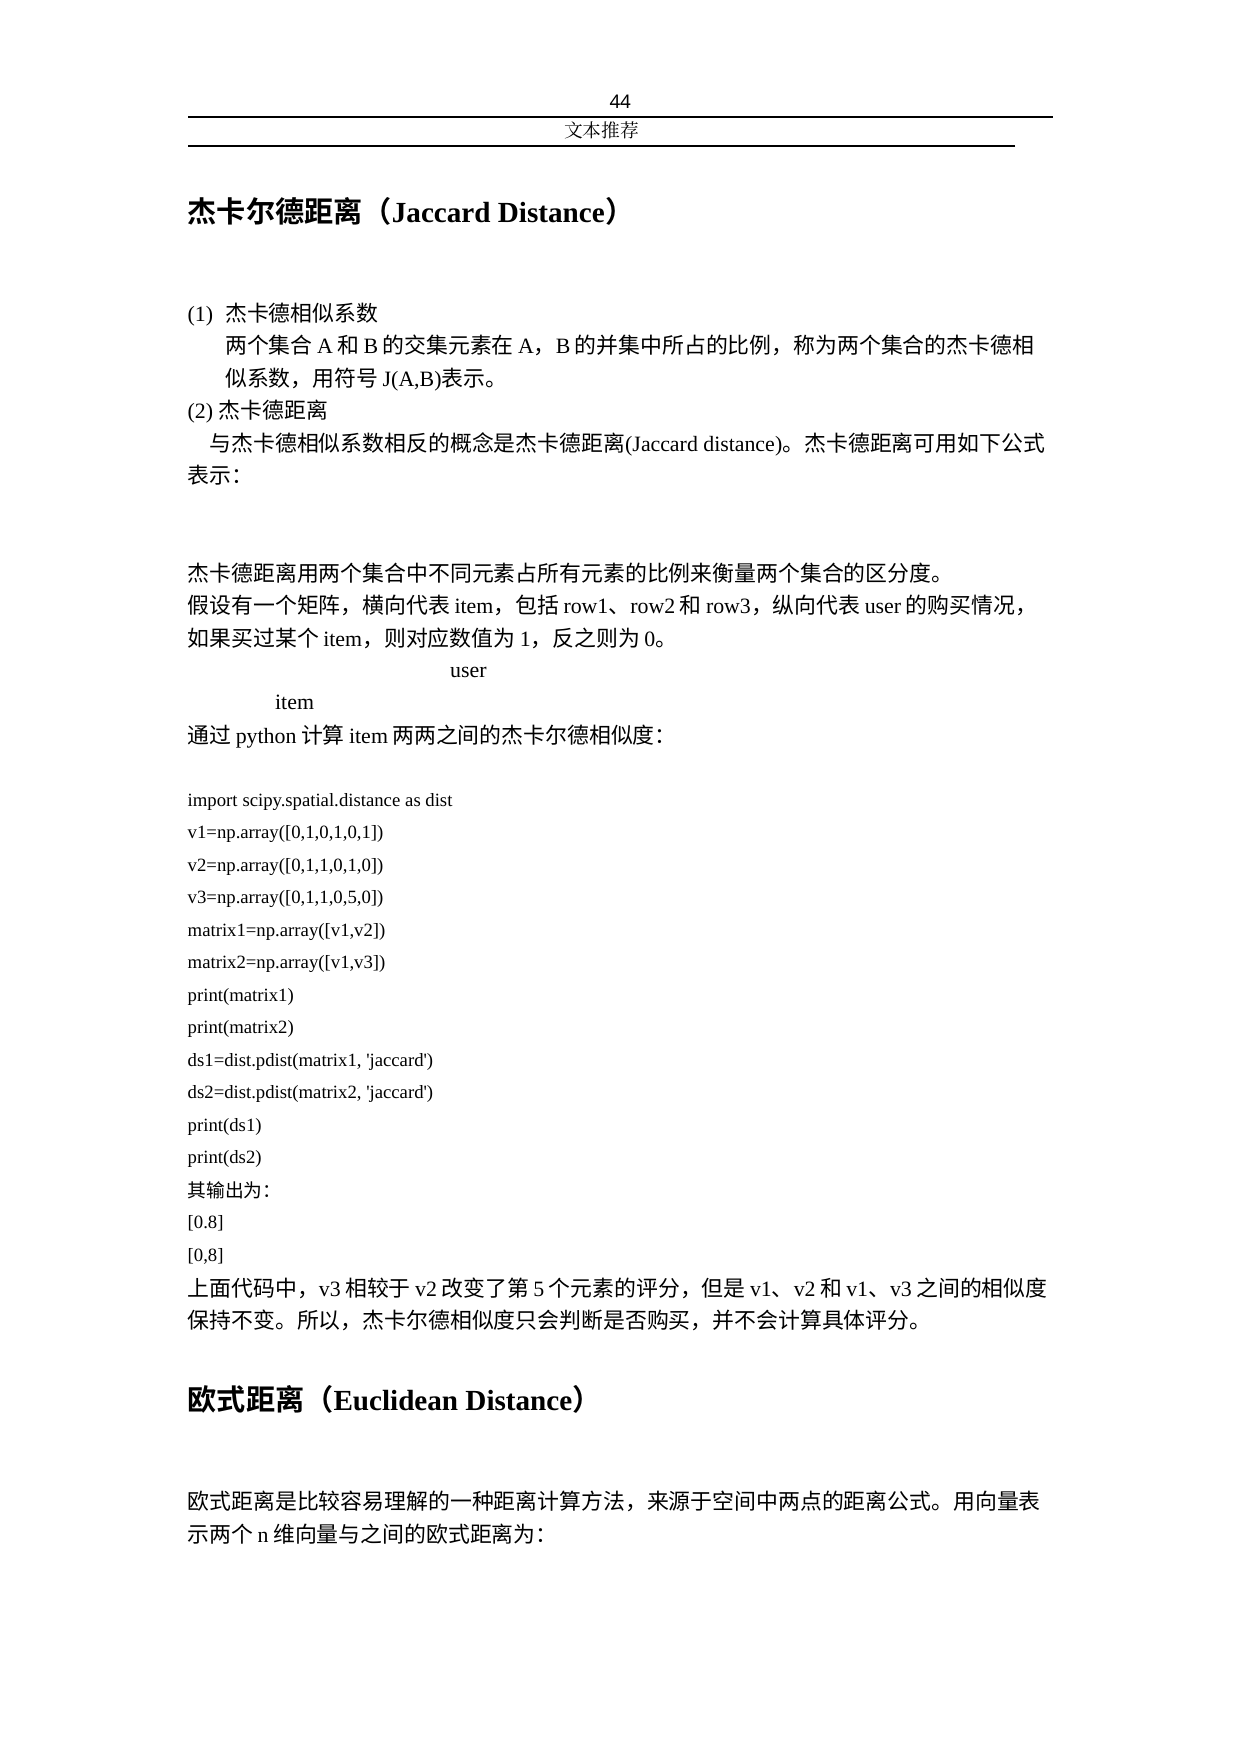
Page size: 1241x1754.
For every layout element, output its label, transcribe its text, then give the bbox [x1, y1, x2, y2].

text matrix2=np.array([v1,v3]) [187, 946, 1053, 978]
text v2=np.array([0,1,1,0,1,0]) [187, 848, 1053, 881]
text matrix1=np.array([v1,v2]) [187, 913, 1053, 946]
text 其输出为： [187, 1173, 1053, 1206]
text print(matrix2) [187, 1011, 1053, 1043]
text (2) 杰卡德距离 与杰卡德相似系数相反的概念是杰卡德距离(Jaccard distance)。杰卡德距离可用如下公式表示： [187, 393, 1053, 491]
list 杰卡德相似系数 两个集合A和B的交集元素在A，B的并集中所占的比例，称为两个集合的杰卡德相似系数，用符号J(A,B)表示。 [187, 296, 1053, 393]
text 假设有一个矩阵，横向代表item，包括row1、row2和row3，纵向代表user的购买情况，如果买过某个item，则对应数值为1，反之则为0。 [187, 588, 1053, 653]
text 上面代码中，v3相较于v2改变了第5个元素的评分，但是v1、v2和v1、v3之间的相似度保持不变。所以，杰卡尔德相似度只会判断是否购买，并不会计算具体评分。 [187, 1271, 1053, 1336]
subtitle 欧式距离（Euclidean Distance） [187, 1365, 1053, 1430]
text ds2=dist.pdist(matrix2, 'jaccard') [187, 1076, 1053, 1108]
text ds1=dist.pdist(matrix1, 'jaccard') [187, 1043, 1053, 1076]
text print(matrix1) [187, 978, 1053, 1011]
text 欧式距离是比较容易理解的一种距离计算方法，来源于空间中两点的距离公式。用向量表示两个n维向量与之间的欧式距离为： [187, 1484, 1053, 1549]
text print(ds1) [187, 1108, 1053, 1141]
text 通过python计算item两两之间的杰卡尔德相似度： [187, 718, 1053, 751]
text v3=np.array([0,1,1,0,5,0]) [187, 881, 1053, 913]
text user [187, 653, 1053, 686]
subtitle 杰卡尔德距离（Jaccard Distance） [187, 177, 1053, 242]
text import scipy.spatial.distance as dist [187, 783, 1053, 816]
text print(ds2) [187, 1141, 1053, 1173]
text 杰卡德距离用两个集合中不同元素占所有元素的比例来衡量两个集合的区分度。 [187, 556, 1053, 588]
text [0.8] [187, 1206, 1053, 1238]
text [0,8] [187, 1238, 1053, 1271]
text item [231, 686, 1053, 718]
text v1=np.array([0,1,0,1,0,1]) [187, 816, 1053, 848]
